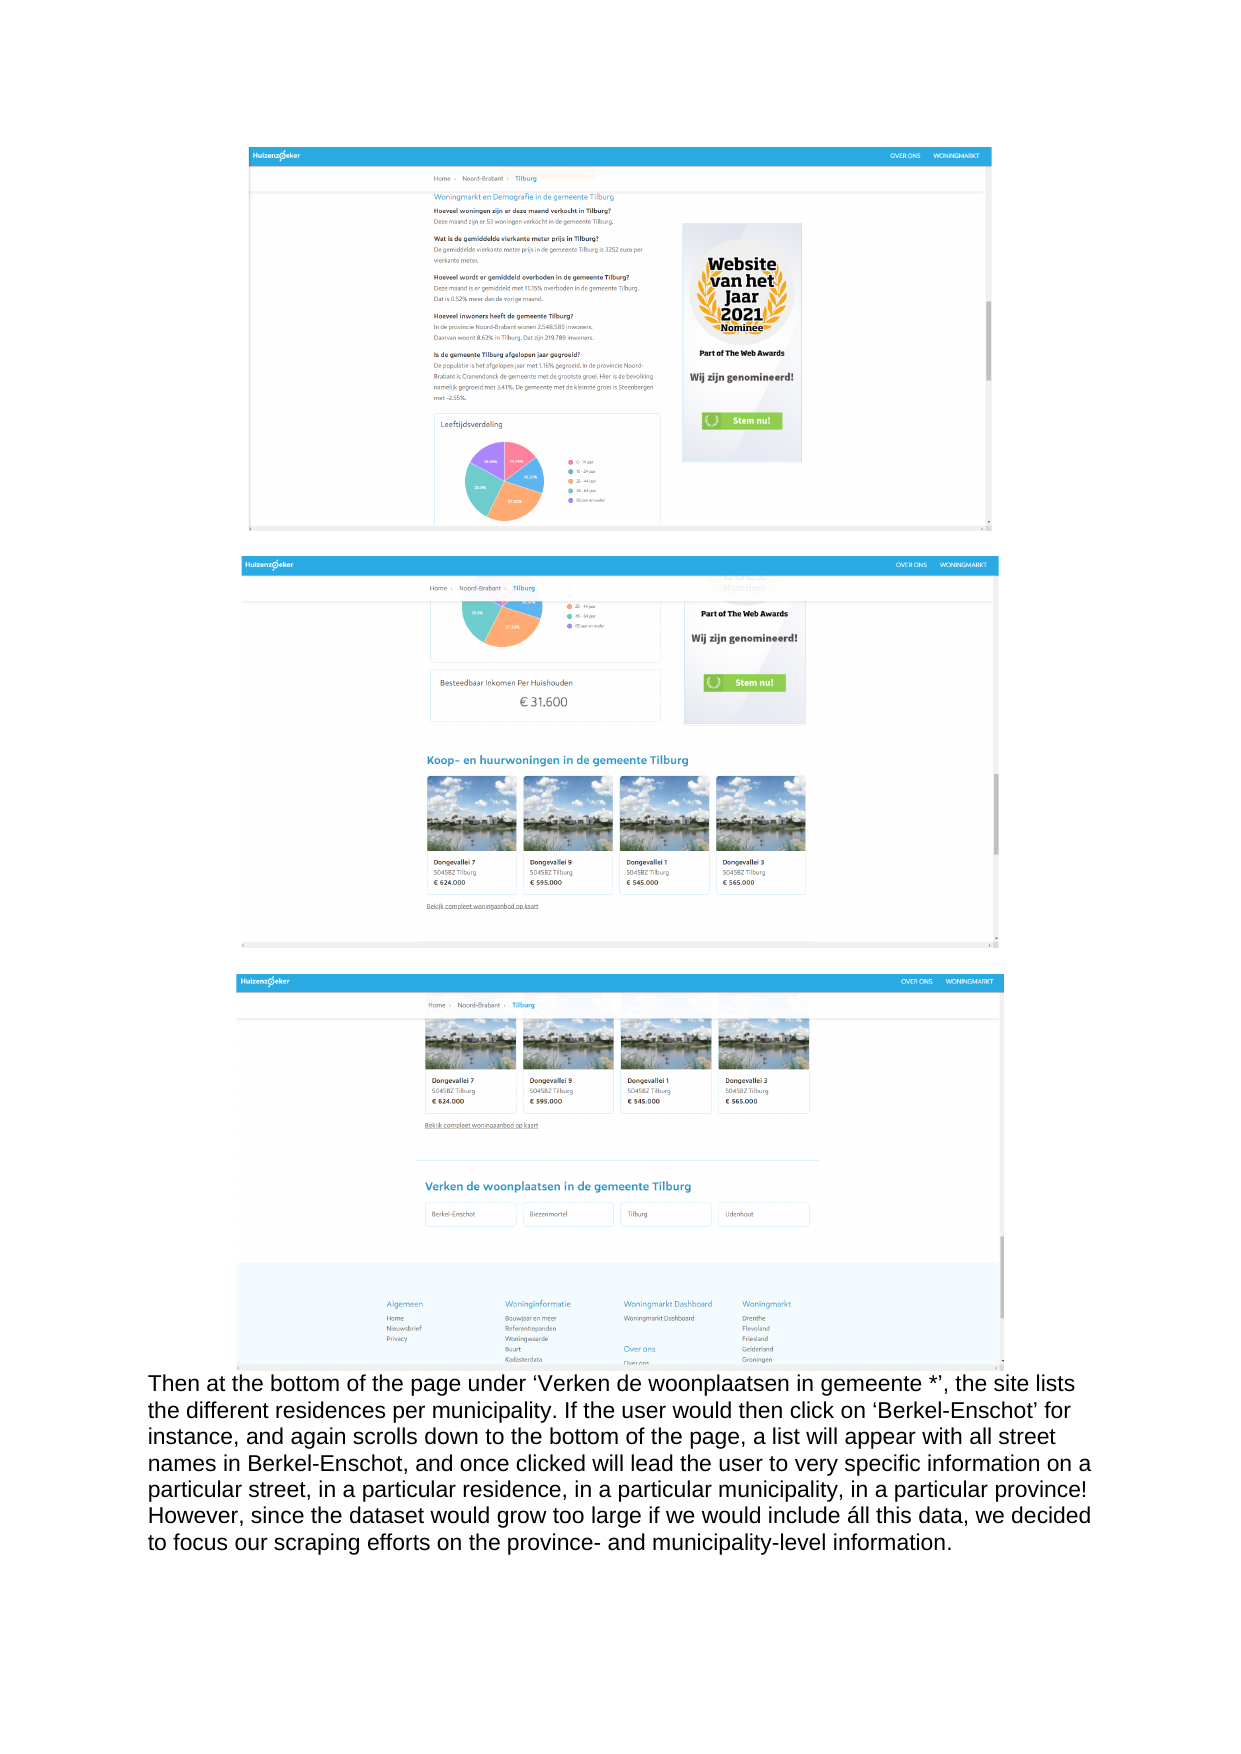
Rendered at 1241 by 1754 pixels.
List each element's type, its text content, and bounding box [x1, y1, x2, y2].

picture [241, 556, 999, 948]
text Then at the bottom of the page under ‘Verken de woonplaatsen in gemeente *’, the site lists the different residences per municipality. If the user would then click on ‘Berkel-Enschot’ for instance, and again scrolls down to the bottom of the page, a list will appear with all street names in Berkel-Enschot, and once clicked will lead the user to very specific information on a particular street, in a particular residence, in a particular municipality, in a particular province! [148, 1370, 1093, 1502]
text However, since the dataset would grow too large if we would include áll this data, we decided to focus our scraping efforts on the province- and municipality-level information. [148, 1502, 1093, 1555]
picture [236, 974, 1004, 1371]
picture [248, 147, 992, 531]
